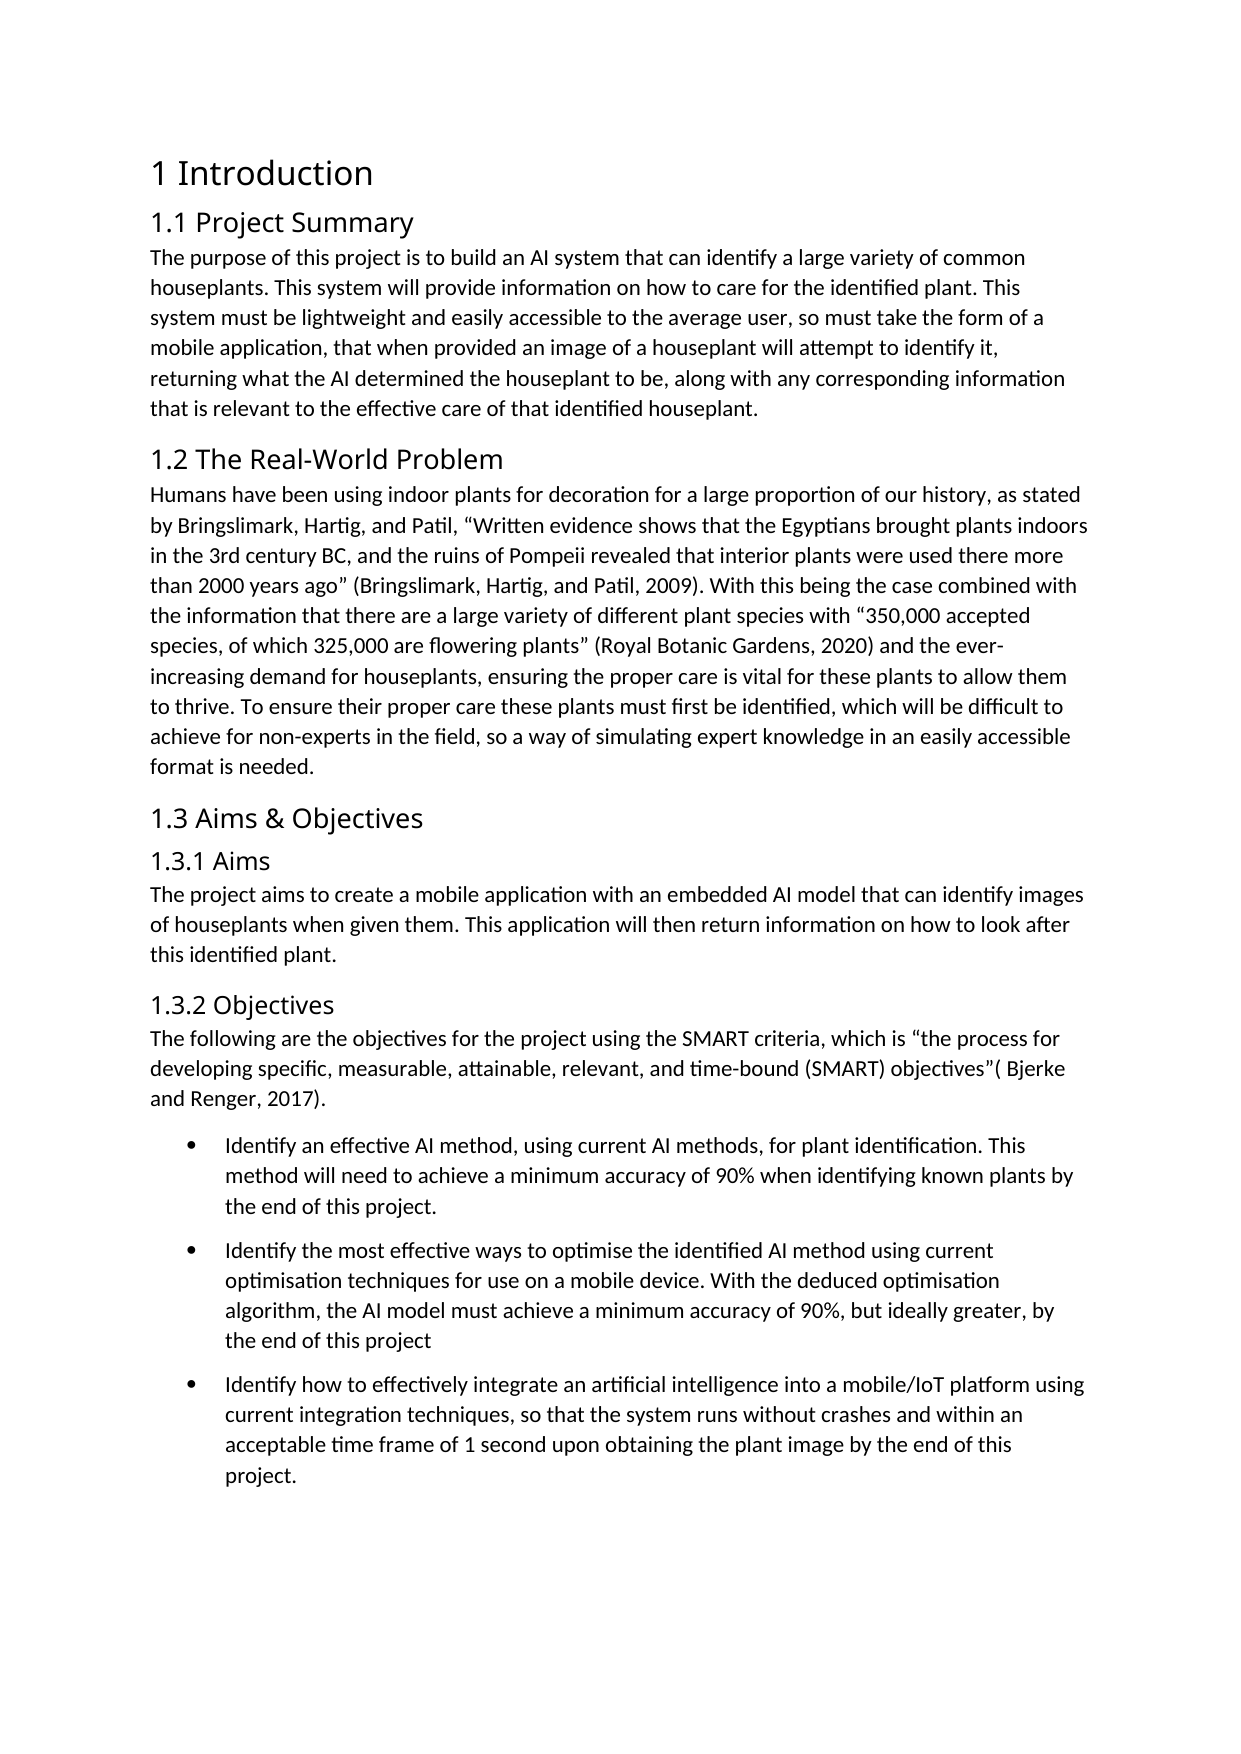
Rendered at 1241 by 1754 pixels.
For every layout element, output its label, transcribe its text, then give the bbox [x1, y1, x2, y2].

subtitle 1.1 Project Summary [150, 203, 1090, 240]
subtitle 1.2 The Real-World Problem [150, 441, 1090, 478]
text The project aims to create a mobile application with an embedded AI model that can identify images of houseplants when given them. This application will then return information on how to look after this identified plant. [150, 880, 1090, 968]
list Identify the most effective ways to optimise the identified AI method using current optimisation techniques for use on a mobile device. With the deduced optimisation algorithm, the AI model must achieve a minimum accuracy of 90%, but ideally greater, by the end of this project [187, 1236, 1090, 1354]
subtitle 1.3 Aims & Objectives [150, 799, 1090, 836]
list Identify how to effectively integrate an artificial intelligence into a mobile/IoT platform using current integration techniques, so that the system runs without crashes and within an acceptable time frame of 1 second upon obtaining the plant image by the end of this project. [187, 1370, 1090, 1489]
text Humans have been using indoor plants for decoration for a large proportion of our history, as stated by Bringslimark, Hartig, and Patil, “Written evidence shows that the Egyptians brought plants indoors in the 3rd century BC, and the ruins of Pompeii revealed that interior plants were used there more than 2000 years ago” (Bringslimark, Hartig, and Patil, 2009). With this being the case combined with the information that there are a large variety of different plant species with “350,000 accepted species, of which 325,000 are flowering plants” (Royal Botanic Gardens, 2020) and the ever-increasing demand for houseplants, ensuring the proper care is vital for these plants to allow them to thrive. To ensure their proper care these plants must first be identified, which will be difficult to achieve for non-experts in the field, so a way of simulating expert knowledge in an easily accessible format is needed. [150, 481, 1090, 781]
subtitle 1 Introduction [150, 150, 1090, 195]
text The purpose of this project is to build an AI system that can identify a large variety of common houseplants. This system will provide information on how to care for the identified plant. This system must be lightweight and easily accessible to the average user, so must take the form of a mobile application, that when provided an image of a houseplant will attempt to identify it, returning what the AI determined the houseplant to be, along with any corresponding information that is relevant to the effective care of that identified houseplant. [150, 243, 1090, 422]
list Identify an effective AI method, using current AI methods, for plant identification. This method will need to achieve a minimum accuracy of 90% when identifying known plants by the end of this project. [187, 1131, 1090, 1220]
text The following are the objectives for the project using the SMART criteria, which is “the process for developing specific, measurable, attainable, relevant, and time-bound (SMART) objectives”( Bjerke and Renger, 2017). [150, 1024, 1090, 1113]
subtitle 1.3.2 Objectives [150, 987, 1090, 1021]
subtitle 1.3.1 Aims [150, 843, 1090, 877]
